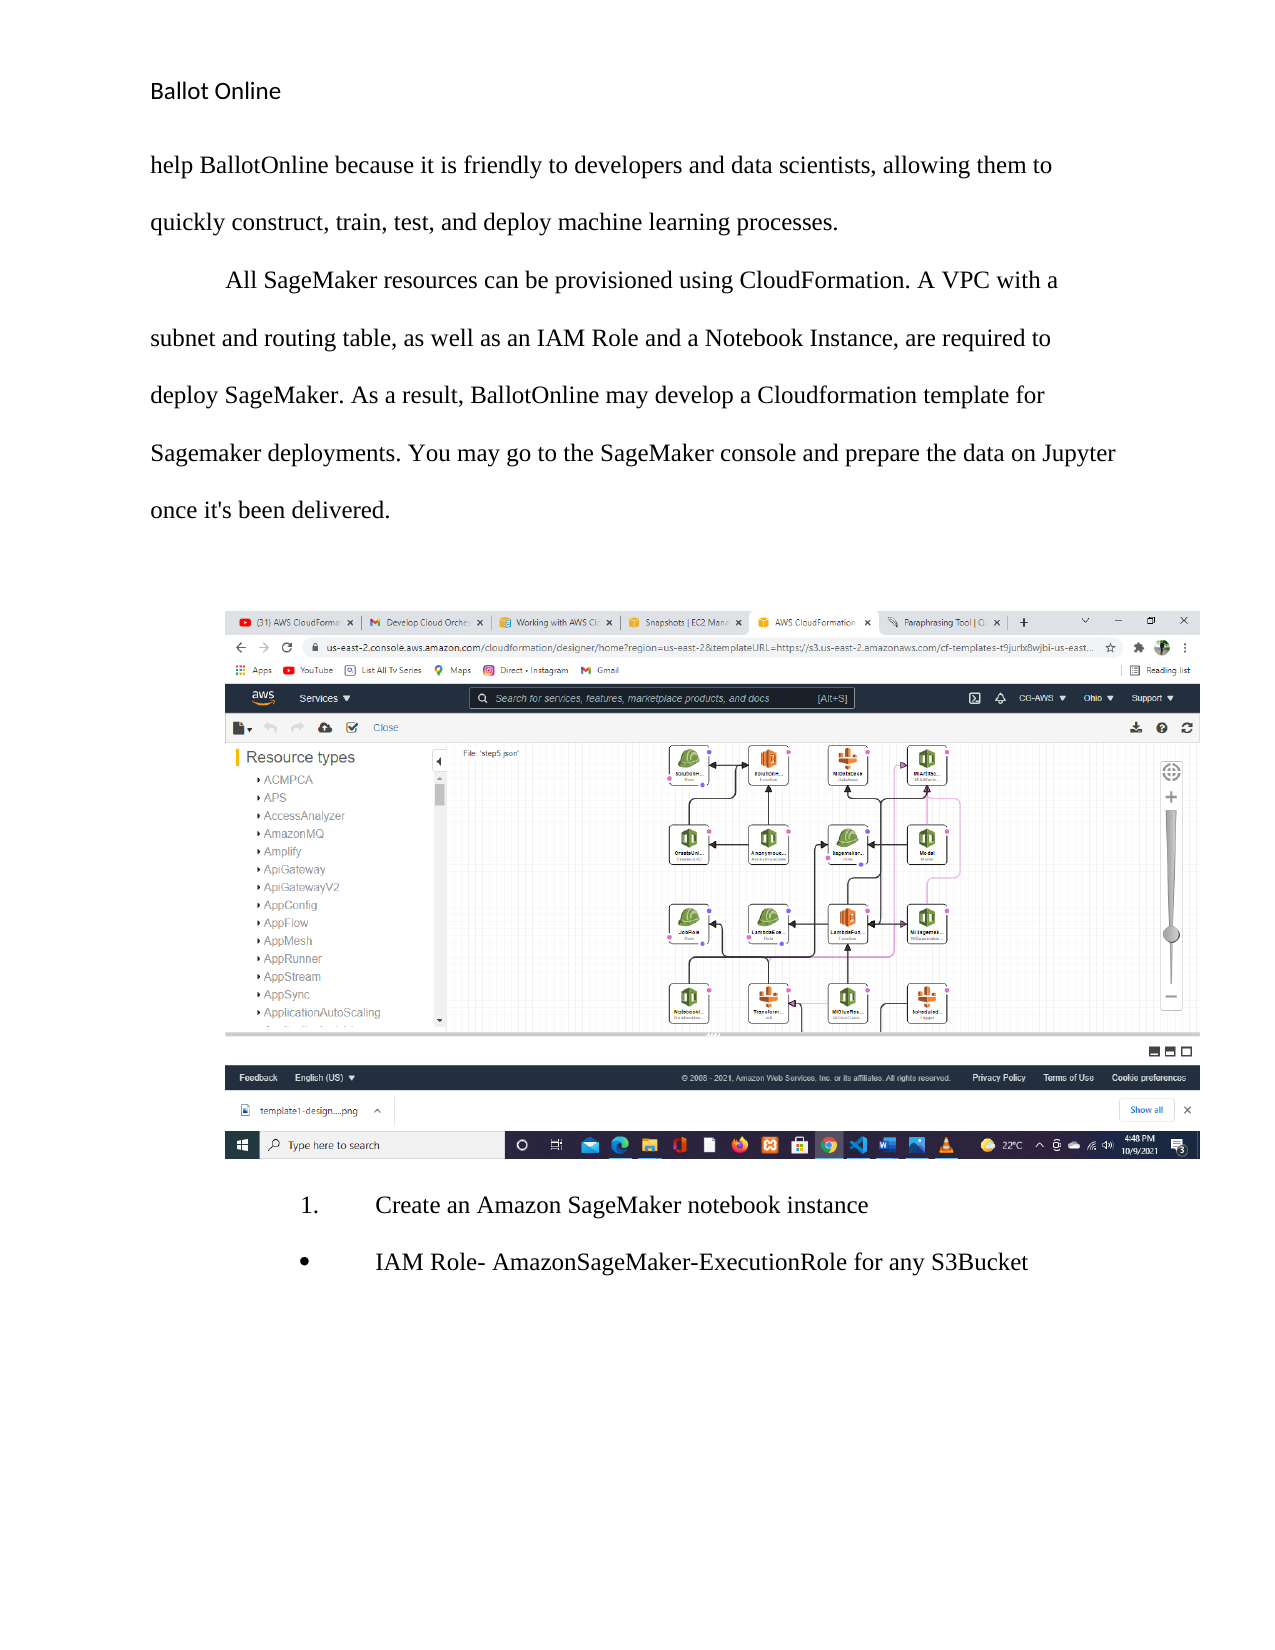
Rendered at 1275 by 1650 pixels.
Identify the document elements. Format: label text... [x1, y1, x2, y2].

text All SageMaker resources can be provisioned using CloudFormation. A VPC with a subnet and routing table, as well as an IAM Role and a Notebook Instance, are required to deploy SageMaker. As a result, BallotOnline may develop a Cloudformation template for Sagemaker deployments. You may go to the SageMaker console and prepare the data on Jupyter once it's been delivered. [150, 265, 1125, 524]
list Create an Amazon SageMaker notebook instance [225, 1190, 1125, 1218]
picture [225, 611, 1200, 1159]
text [150, 150, 1125, 236]
list IAM Role- AmazonSageMaker-ExecutionRole for any S3Bucket [225, 1247, 1125, 1276]
